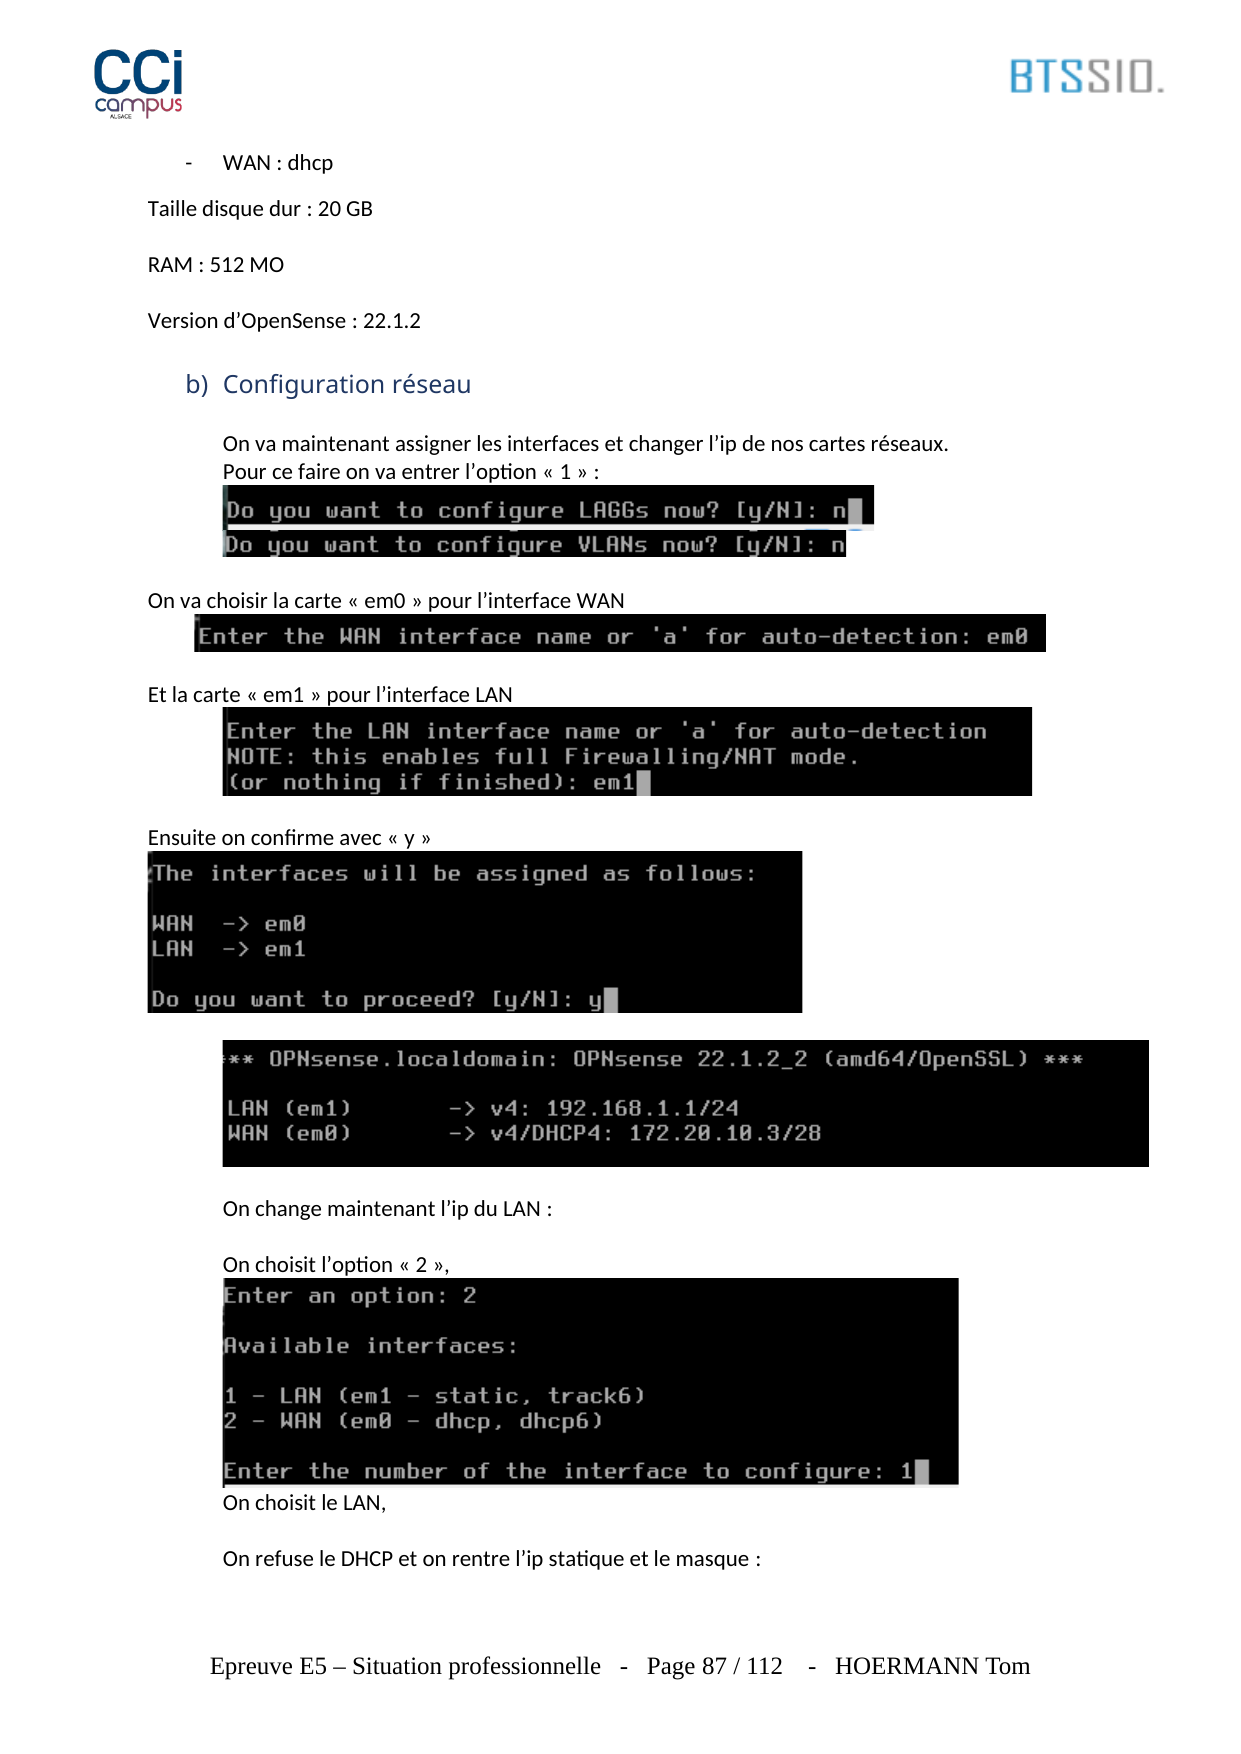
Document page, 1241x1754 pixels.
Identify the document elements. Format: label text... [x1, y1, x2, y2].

subtitle Configuration réseau [185, 367, 1093, 401]
picture [222, 1040, 1149, 1167]
picture [222, 485, 875, 557]
picture [194, 614, 1046, 652]
picture [81, 44, 194, 123]
list On refuse le DHCP et on rentre l’ip statique et le masque : [223, 1544, 1093, 1572]
list On choisit l’option « 2 », [223, 1250, 1093, 1278]
picture [222, 1278, 959, 1488]
picture [222, 707, 1033, 796]
text Ensuite on confirme avec « y » [148, 823, 1093, 851]
list On va maintenant assigner les interfaces et changer l’ip de nos cartes réseaux. [223, 429, 1093, 457]
text Taille disque dur : 20 GB [148, 194, 1093, 222]
list On change maintenant l’ip du LAN : [223, 1194, 1093, 1222]
picture [1004, 46, 1169, 104]
list On choisit le LAN, [223, 1488, 1093, 1516]
list Pour ce faire on va entrer l’option « 1 » : [223, 457, 1093, 485]
text Version d’OpenSense : 22.1.2 [148, 307, 1093, 334]
text Et la carte « em1 » pour l’interface LAN [148, 680, 1093, 708]
picture [147, 851, 803, 1013]
text On va choisir la carte « em0 » pour l’interface WAN [148, 586, 1093, 614]
list WAN : dhcp [185, 148, 1093, 176]
text RAM : 512 MO [148, 251, 1093, 278]
